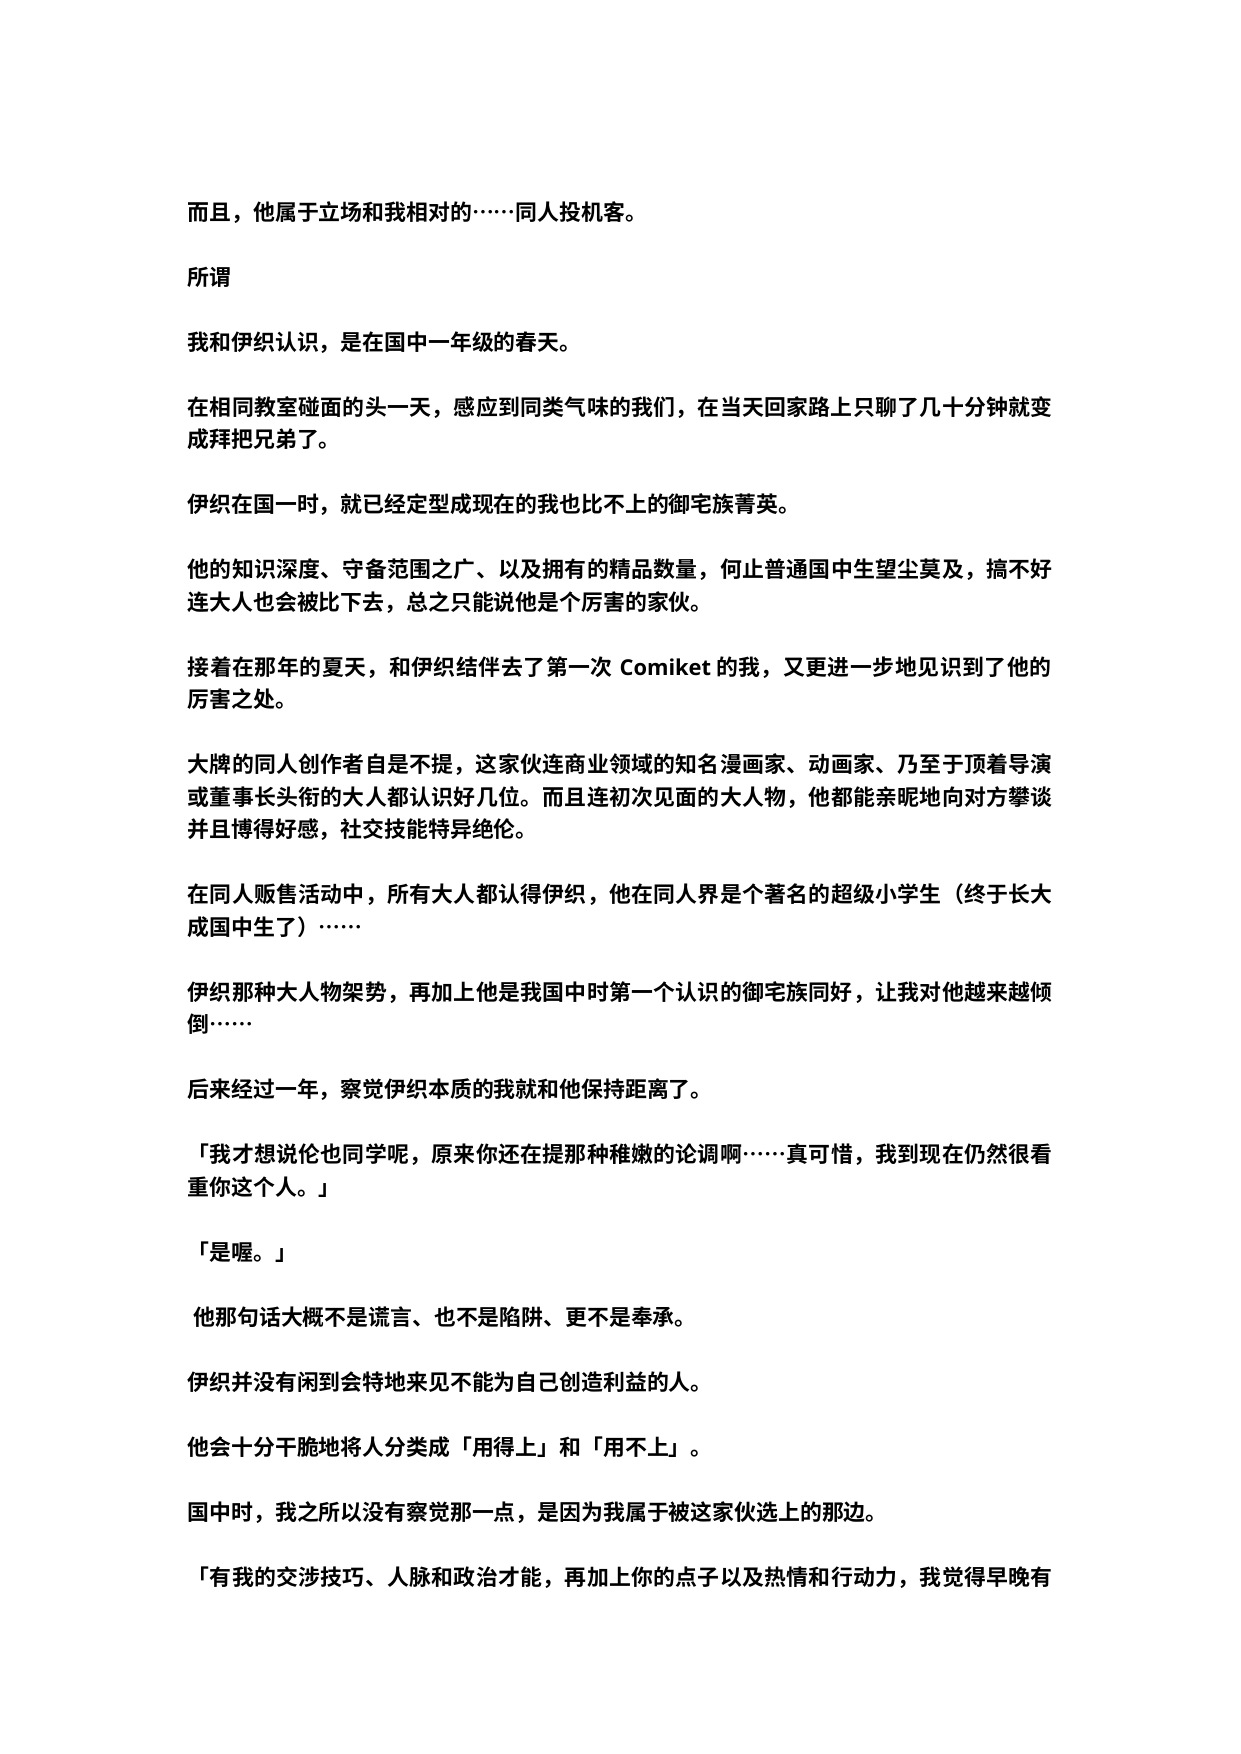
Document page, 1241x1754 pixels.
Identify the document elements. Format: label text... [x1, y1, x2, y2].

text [187, 162, 1053, 227]
text 所谓 [187, 259, 1053, 292]
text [187, 324, 1053, 1592]
